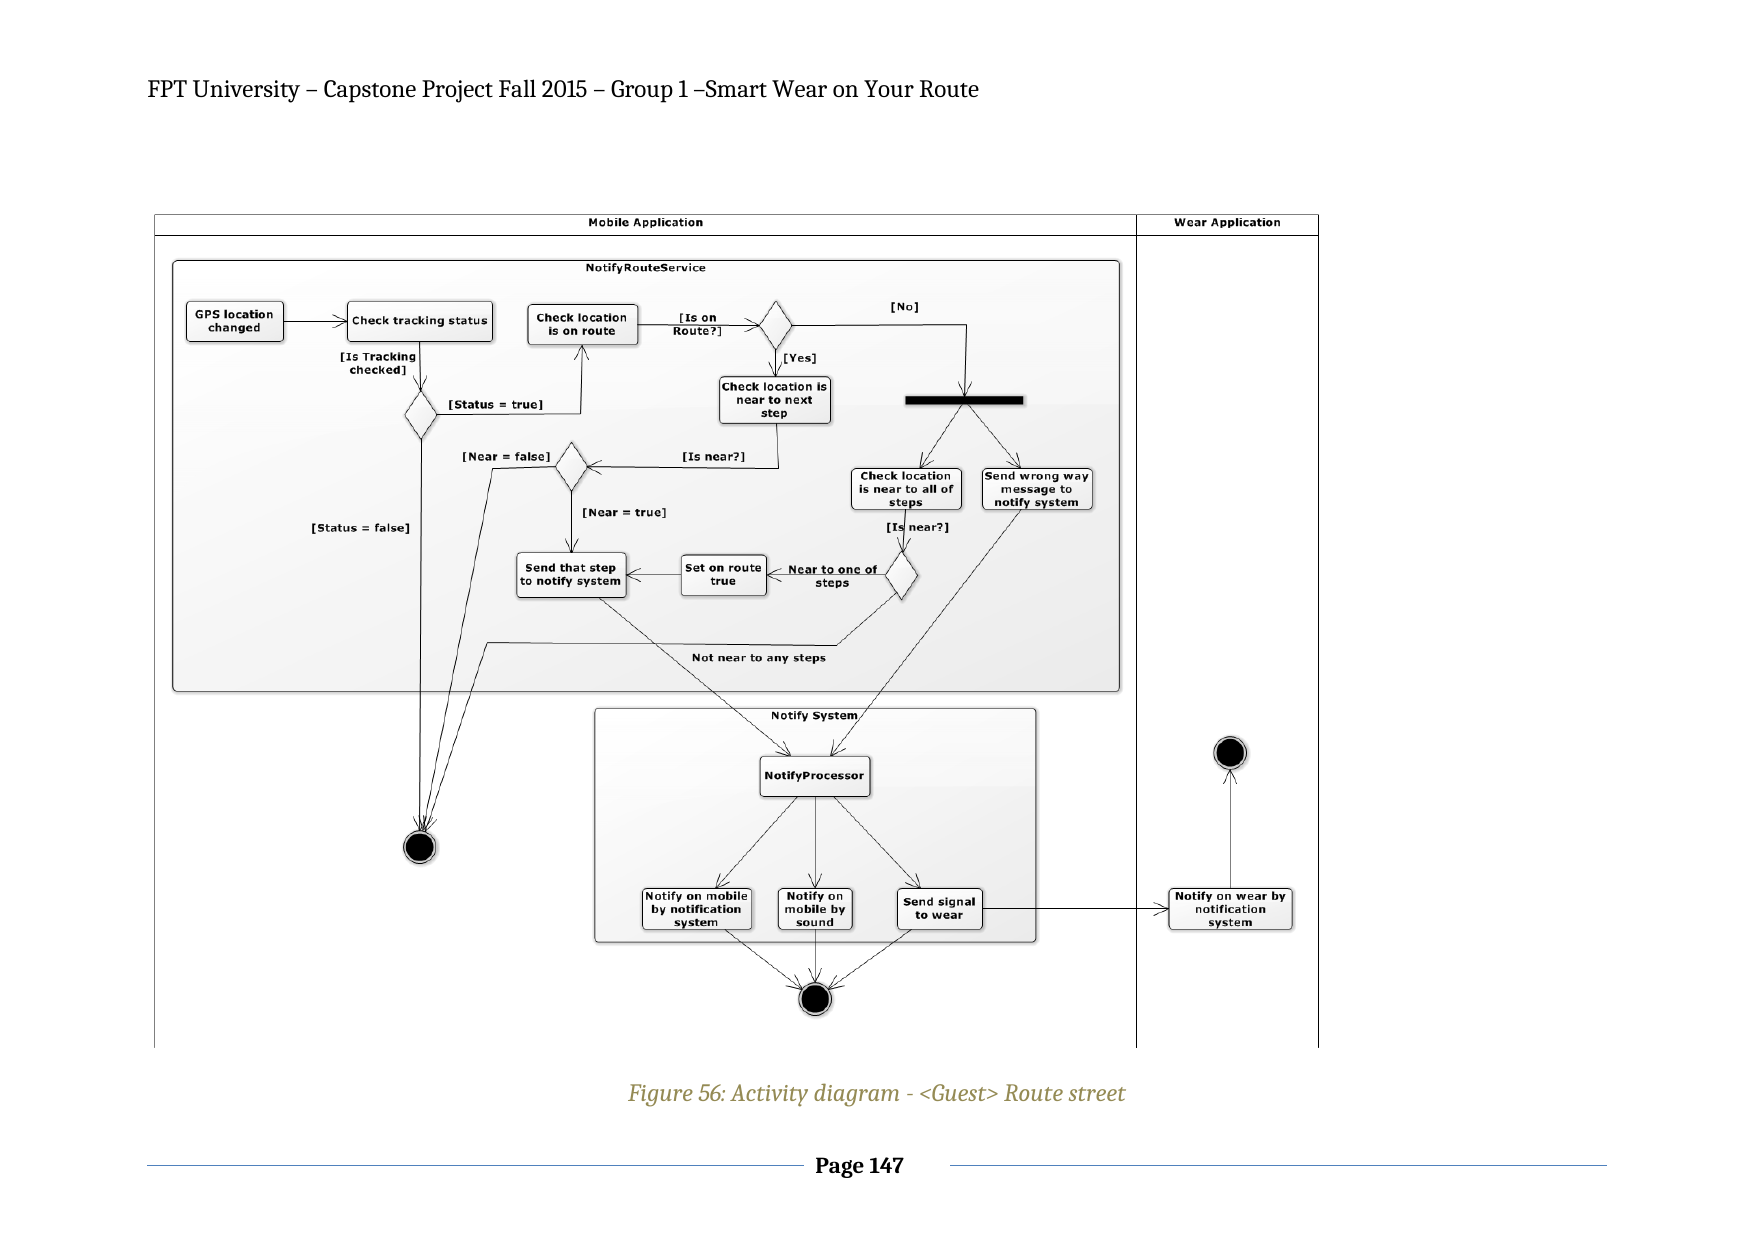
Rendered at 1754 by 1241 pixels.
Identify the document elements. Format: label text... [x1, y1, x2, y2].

text Figure 56: Activity diagram - <Guest> Route street [147, 1079, 1607, 1108]
picture [147, 207, 1325, 1055]
